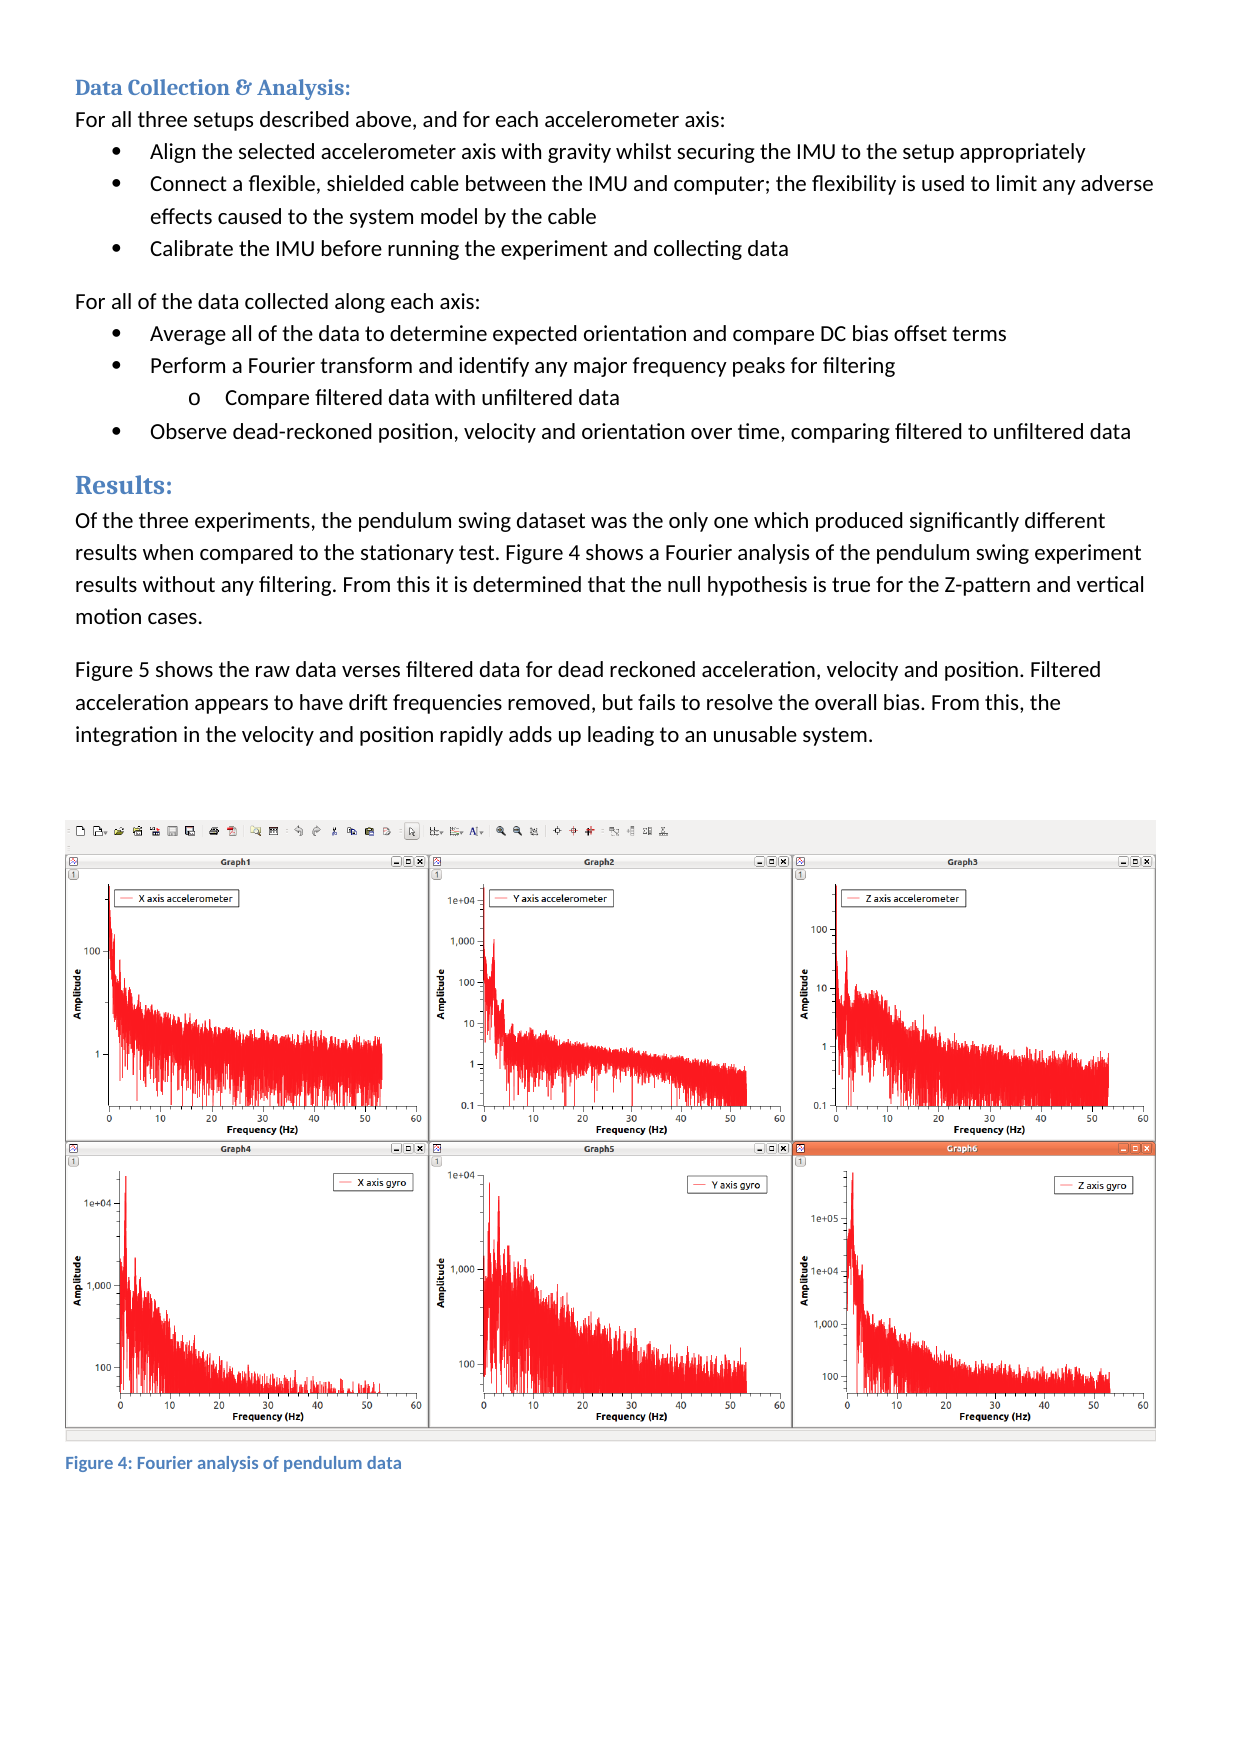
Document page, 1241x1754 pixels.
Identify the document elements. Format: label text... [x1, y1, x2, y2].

list Connect a flexible, shielded cable between the IMU and computer; the flexibility is used to limit any adverse effects caused to the system model by the cable [112, 169, 1165, 230]
text Of the three experiments, the pendulum swing dataset was the only one which produced significantly different results when compared to the stationary test. Figure 4 shows a Fourier analysis of the pendulum swing experiment results without any filtering. From this it is determined that the null hypothesis is true for the Z-pattern and vertical motion cases. [75, 506, 1165, 630]
list Compare filtered data with unfiltered data [187, 383, 1165, 413]
list Align the selected accelerometer axis with gravity whilst securing the IMU to the setup appropriately [112, 137, 1165, 165]
subtitle Results: [75, 470, 1165, 501]
subtitle Data Collection & Analysis: [75, 75, 1165, 101]
text For all three setups described above, and for each accelerometer axis: [75, 105, 1165, 133]
picture [65, 820, 1156, 1442]
list Calibrate the IMU before running the experiment and collecting data [112, 234, 1165, 262]
text For all of the data collected along each axis: [75, 287, 1165, 315]
list Perform a Fourier transform and identify any major frequency peaks for filtering [112, 351, 1165, 379]
list Observe dead-reckoned position, velocity and orientation over time, comparing filtered to unfiltered data [112, 417, 1165, 445]
text Figure 5 shows the raw data verses filtered data for dead reckoned acceleration, velocity and position. Filtered acceleration appears to have drift frequencies removed, but fails to resolve the overall bias. From this, the integration in the velocity and position rapidly adds up leading to an unusable system. [75, 655, 1165, 748]
list Average all of the data to determine expected orientation and compare DC bias offset terms [112, 319, 1165, 347]
